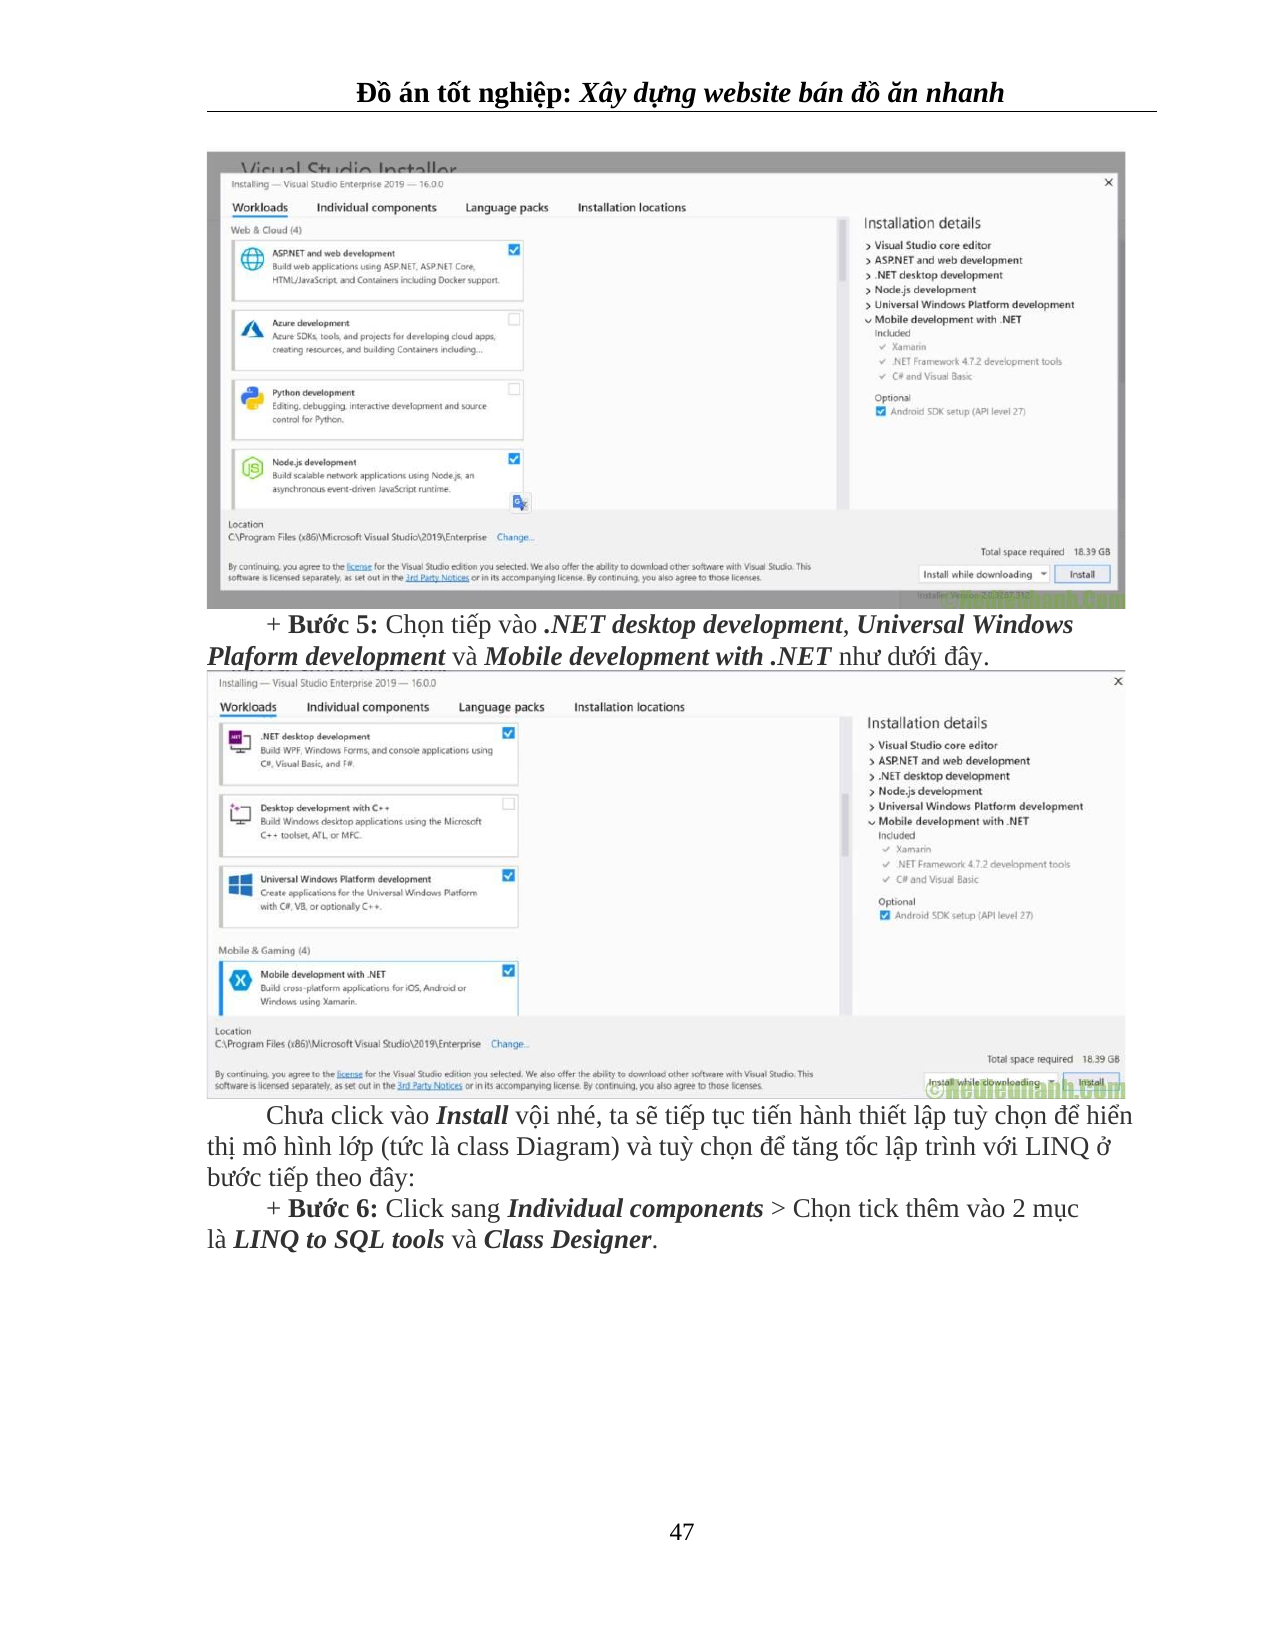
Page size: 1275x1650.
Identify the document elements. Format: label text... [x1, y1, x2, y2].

picture [206, 147, 1126, 609]
picture [206, 670, 1126, 1099]
text Chưa click vào Install vội nhé, ta sẽ tiếp tục tiến hành thiết lập tuỳ chọn để hiển thị mô hình lớp (tức là class Diagram) và tuỳ chọn để tăng tốc lập trình với LINQ ở bước tiếp theo đây: [207, 1099, 1157, 1192]
text + Bước 6: Click sang Individual components > Chọn tick thêm vào 2 mục là LINQ to SQL tools và Class Designer. [207, 1192, 1157, 1255]
text + Bước 5: Chọn tiếp vào .NET desktop development, Universal Windows Plaform development và Mobile development with .NET như dưới đây. [207, 608, 1157, 671]
